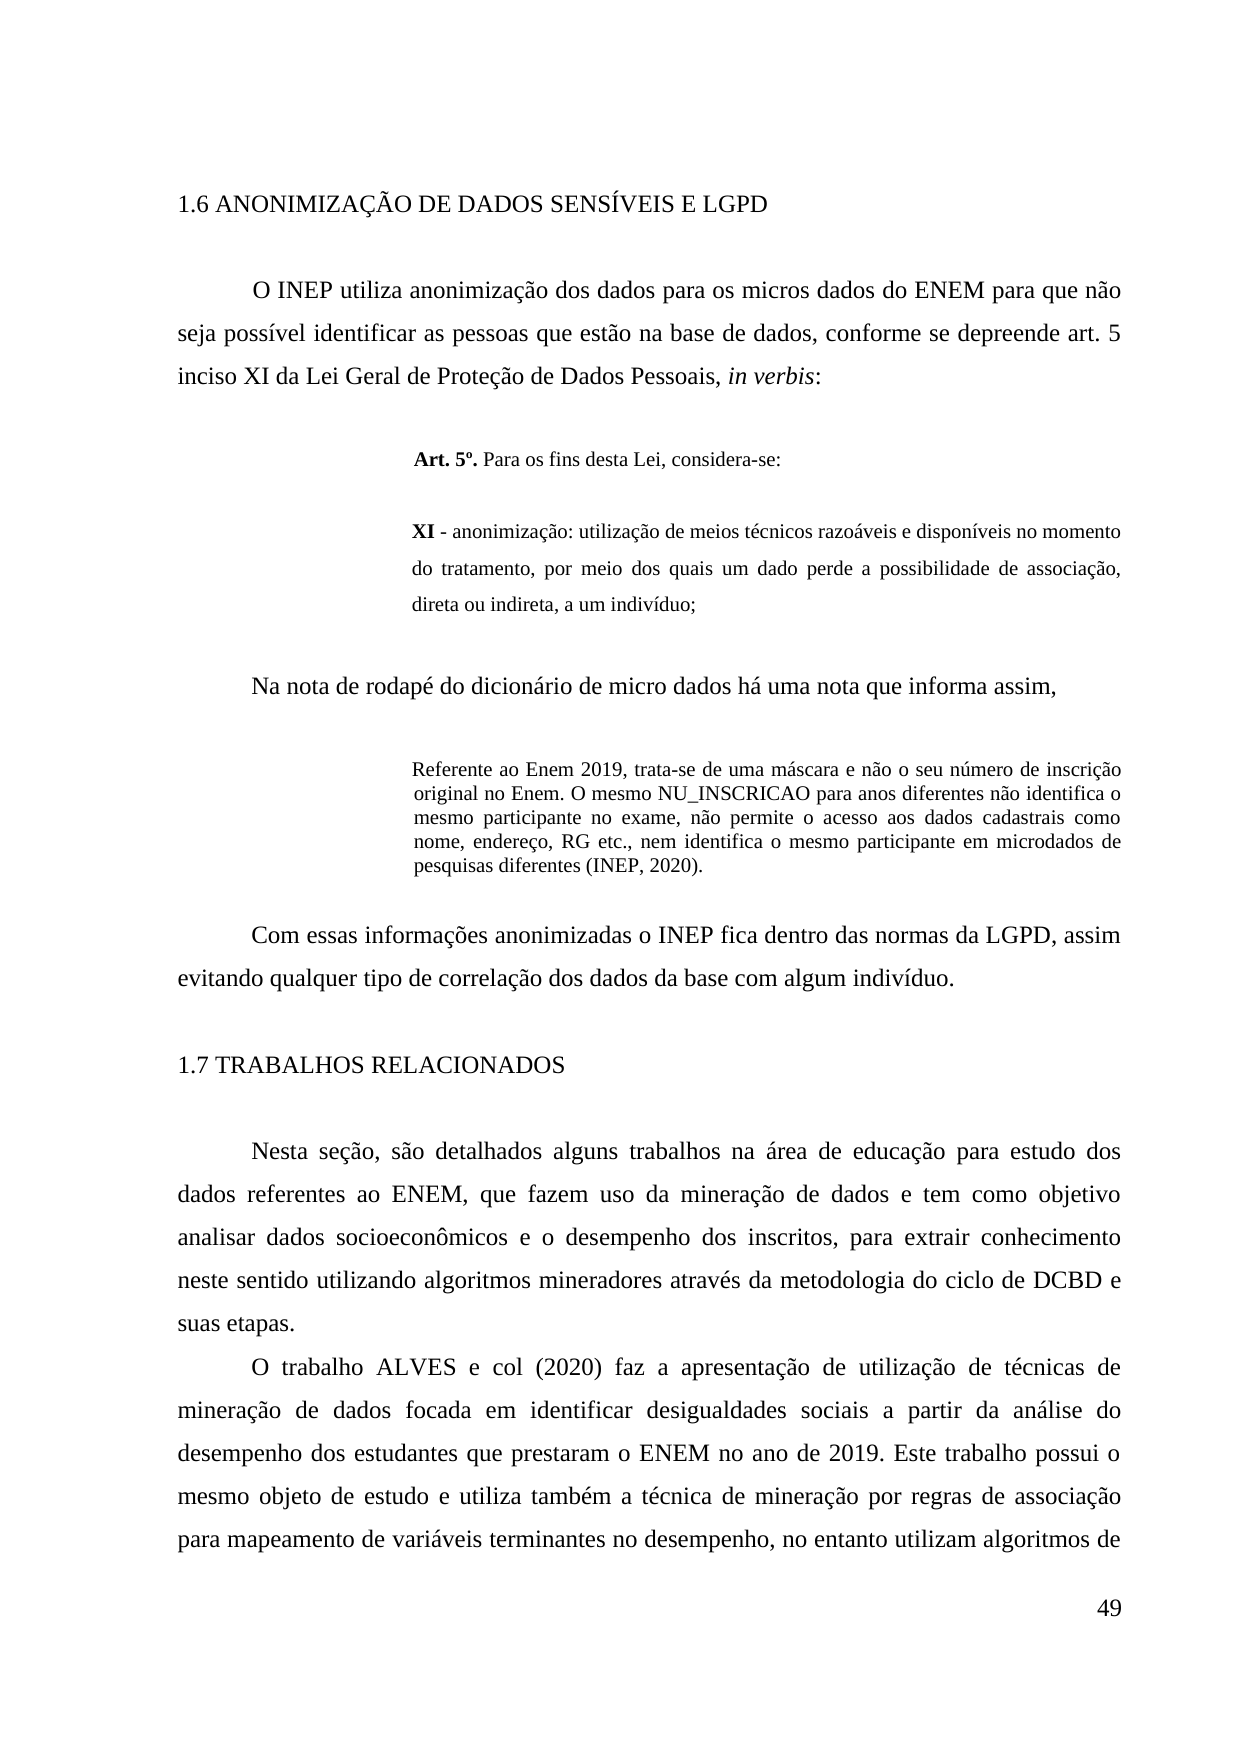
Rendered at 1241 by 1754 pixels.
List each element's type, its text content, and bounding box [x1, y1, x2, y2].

text Na nota de rodapé do dicionário de micro dados há uma nota que informa assim, [177, 671, 1122, 699]
text O INEP utiliza anonimização dos dados para os micros dados do ENEM para que não seja possível identificar as pessoas que estão na base de dados, conforme se depreende art. 5 inciso XI da Lei Geral de Proteção de Dados Pessoais, in verbis: [177, 275, 1122, 390]
subtitle 1.7 TRABALHOS RELACIONADOS [177, 1050, 1122, 1078]
text Art. 5º. Para os fins desta Lei, considera-se: [412, 447, 1122, 471]
subtitle 1.6 ANONIMIZAÇÃO DE DADOS SENSÍVEIS E LGPD [177, 189, 1122, 217]
text XI - anonimização: utilização de meios técnicos razoáveis e disponíveis no momento do tratamento, por meio dos quais um dado perde a possibilidade de associação, direta ou indireta, a um indivíduo; [412, 519, 1122, 616]
text Com essas informações anonimizadas o INEP fica dentro das normas da LGPD, assim evitando qualquer tipo de correlação dos dados da base com algum indivíduo. [177, 920, 1122, 992]
text Referente ao Enem 2019, trata-se de uma máscara e não o seu número de inscrição original no Enem. O mesmo NU_INSCRICAO para anos diferentes não identifica o mesmo participante no exame, não permite o acesso aos dados cadastrais como nome, endereço, RG etc., nem identifica o mesmo participante em microdados de pesquisas diferentes (INEP, 2020). [412, 757, 1122, 877]
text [177, 1352, 1122, 1553]
text Nesta seção, são detalhados alguns trabalhos na área de educação para estudo dos dados referentes ao ENEM, que fazem uso da mineração de dados e tem como objetivo analisar dados socioeconômicos e o desempenho dos inscritos, para extrair conhecimento neste sentido utilizando algoritmos mineradores através da metodologia do ciclo de DCBD e suas etapas. [177, 1136, 1122, 1337]
